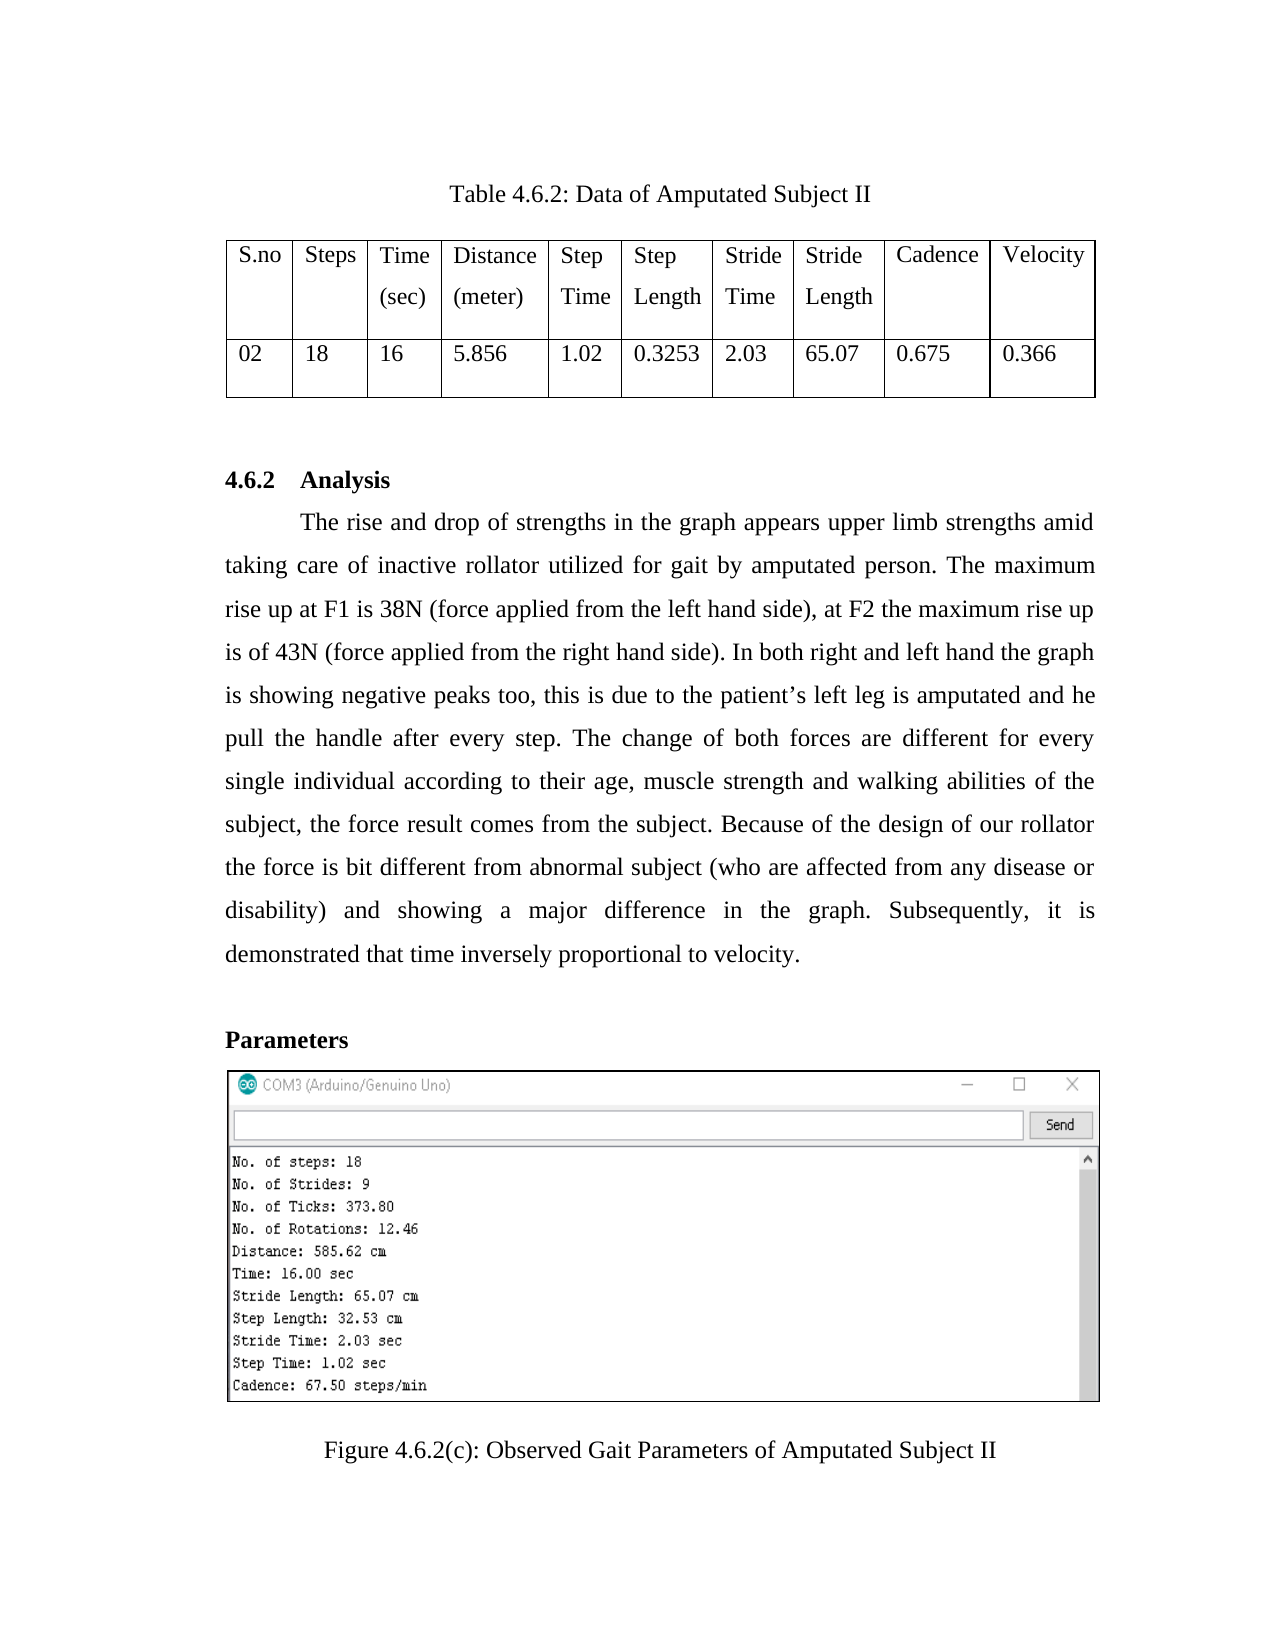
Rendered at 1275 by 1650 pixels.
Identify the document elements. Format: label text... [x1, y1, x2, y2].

table_header Step Length [622, 241, 712, 339]
subtitle Analysis [225, 465, 1181, 494]
table_header Stride Length [794, 241, 884, 339]
table_cell 1.02 [549, 340, 621, 397]
table_cell 5.856 [442, 340, 548, 397]
table_header Step Time [549, 241, 621, 339]
table_cell 18 [293, 340, 367, 397]
table_cell 02 [227, 340, 292, 397]
table_cell 0.675 [885, 340, 989, 397]
table_header Distance (meter) [442, 241, 548, 339]
table_cell 2.03 [713, 340, 793, 397]
text Figure 4.6.2(c): Observed Gait Parameters of Amputated Subject II [257, 1435, 1064, 1463]
table_header Velocity [991, 241, 1094, 339]
table_header Time (sec) [368, 241, 441, 339]
text The rise and drop of strengths in the graph appears upper limb strengths amid taking care of inactive rollator utilized for gait by amputated person. The maximum rise up at F1 is 38N (force applied from the left hand side), at F2 the maximum rise up is of 43N (force applied from the right hand side). In both right and left hand the graph is showing negative peaks too, this is due to the patient’s left leg is amputated and he pull the handle after every step. The change of both forces are different for every single individual according to their age, muscle strength and walking abilities of the subject, the force result comes from the subject. Because of the design of our rollator the force is bit different from abnormal subject (who are affected from any disease or disability) and showing a major difference in the graph. Subsequently, it is demonstrated that time inversely proportional to velocity. [225, 507, 1096, 967]
table_cell 65.07 [794, 340, 884, 397]
table_header S.no [227, 241, 292, 339]
table_cell 16 [368, 340, 441, 397]
table_cell 0.366 [991, 340, 1094, 397]
table_header Steps [293, 241, 367, 339]
text Table 4.6.2: Data of Amputated Subject II [257, 179, 1064, 208]
table_header Cadence [885, 241, 989, 339]
table_header Stride Time [713, 241, 793, 339]
table_cell 0.3253 [622, 340, 712, 397]
picture [228, 1072, 1099, 1401]
subtitle Parameters [225, 1026, 1181, 1054]
